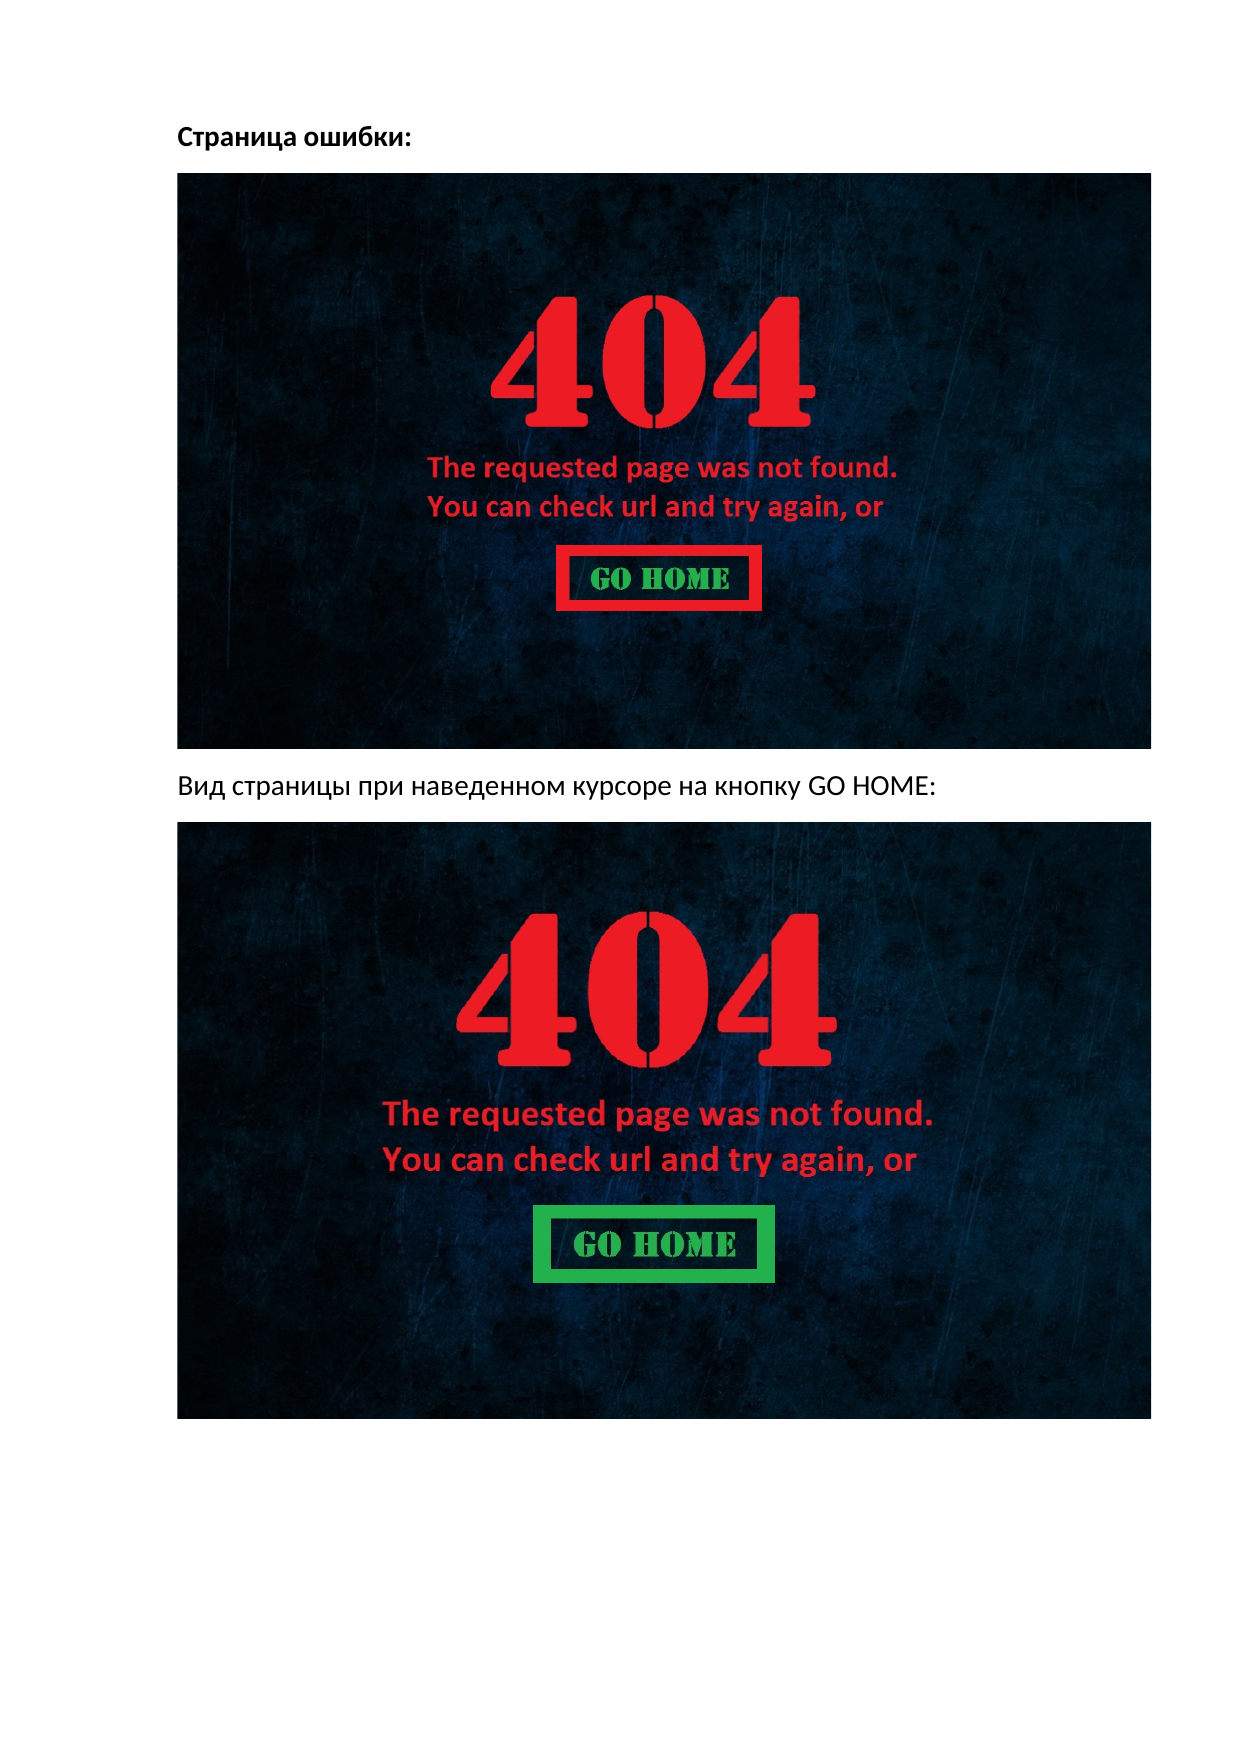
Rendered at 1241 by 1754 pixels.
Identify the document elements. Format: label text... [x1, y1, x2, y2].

picture [177, 822, 1152, 1419]
text Страница ошибки: [177, 118, 1152, 154]
picture [177, 173, 1152, 749]
text Вид страницы при наведенном курсоре на кнопку GO HOME: [177, 767, 1152, 803]
